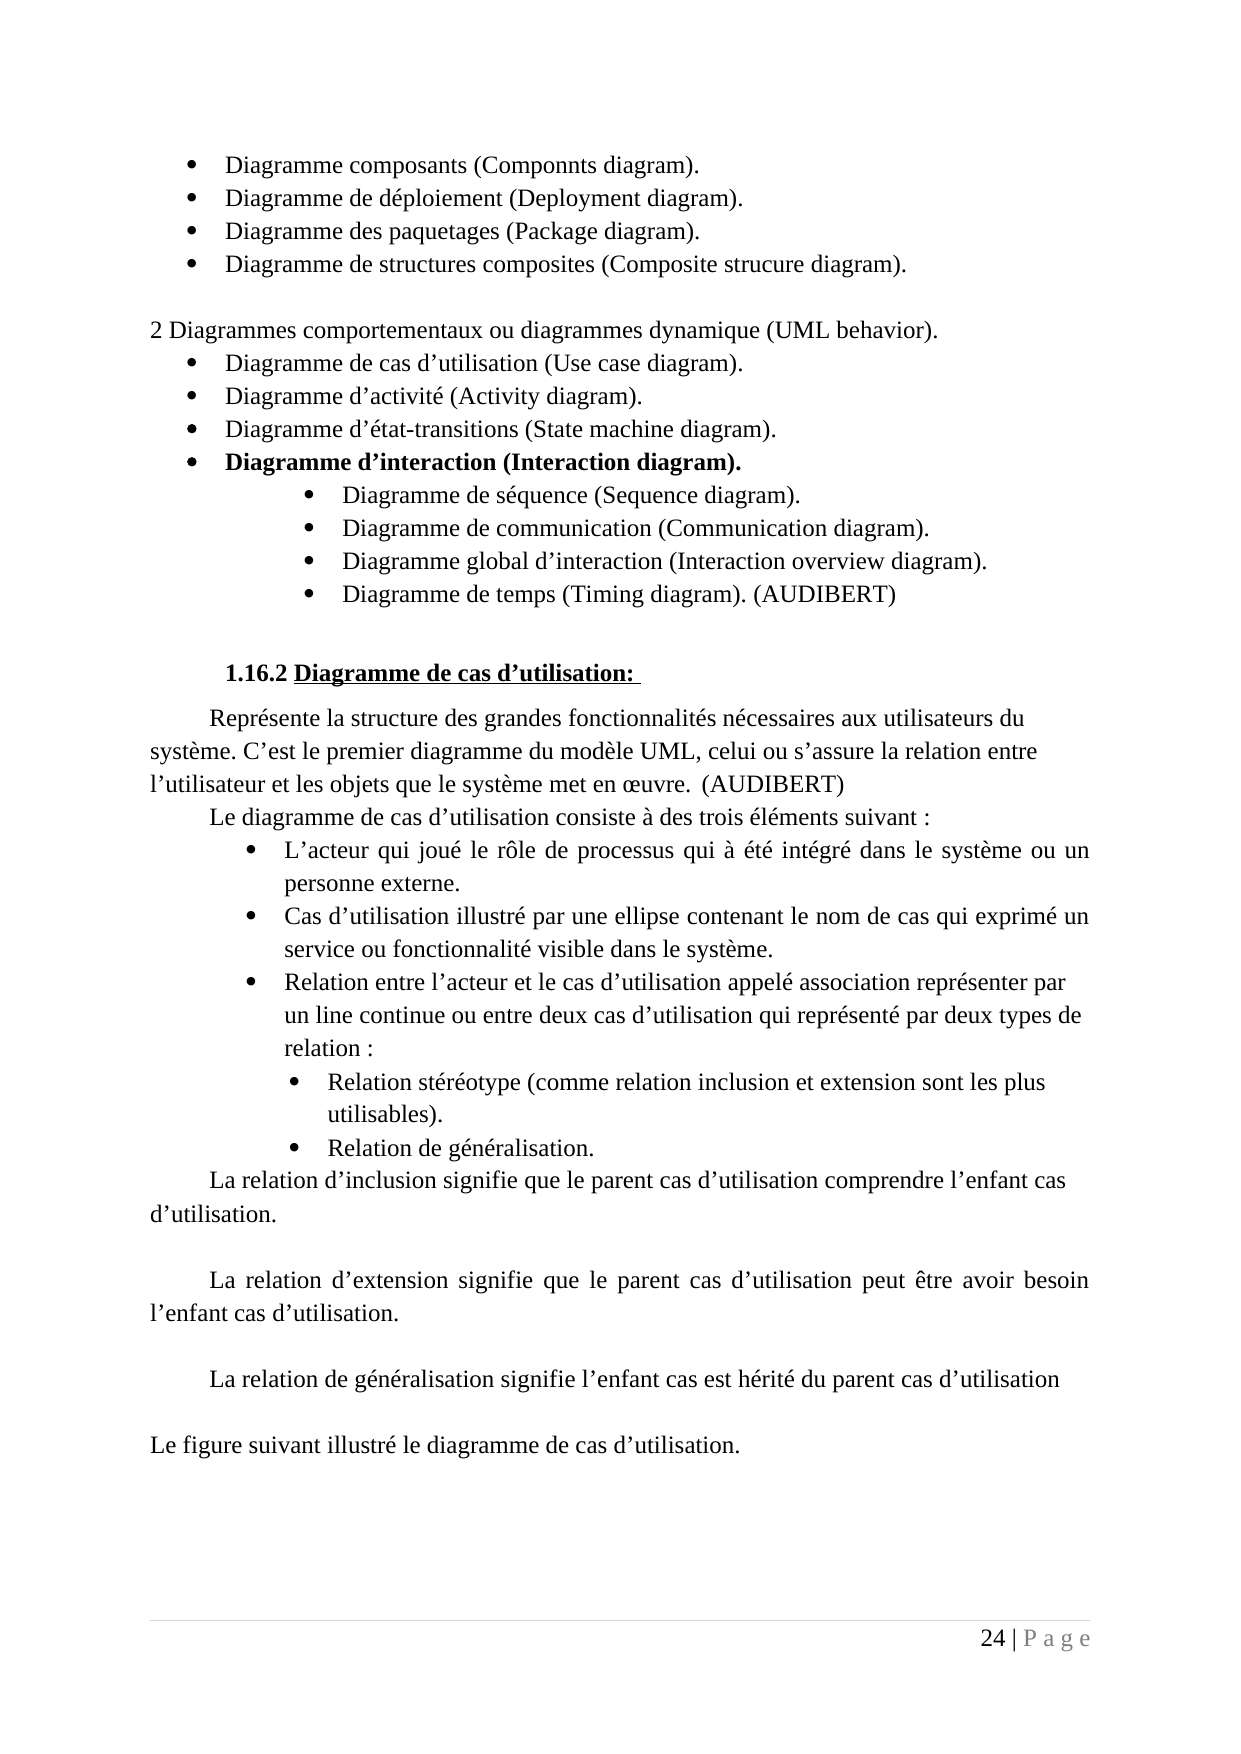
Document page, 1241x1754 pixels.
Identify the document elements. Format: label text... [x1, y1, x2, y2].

list Diagramme des paquetages (Package diagram). [187, 216, 1090, 245]
list Diagramme de cas d’utilisation (Use case diagram). [187, 348, 1090, 377]
text La relation de généralisation signifie l’enfant cas est hérité du parent cas d’utilisation [150, 1364, 1090, 1392]
list L’acteur qui joué le rôle de processus qui à été intégré dans le système ou un personne externe. [247, 835, 1090, 897]
text Diagramme de cas d’utilisation: [225, 658, 1090, 687]
text Représente la structure des grandes fonctionnalités nécessaires aux utilisateurs du système. C’est le premier diagramme du modèle UML, celui ou s’assure la relation entre l’utilisateur et les objets que le système met en œuvre. [150, 703, 1090, 798]
text La relation d’extension signifie que le parent cas d’utilisation peut être avoir besoin l’enfant cas d’utilisation. [150, 1265, 1090, 1326]
text Le diagramme de cas d’utilisation consiste à des trois éléments suivant : [150, 802, 1090, 831]
list Diagramme de déploiement (Deployment diagram). [187, 183, 1090, 212]
list Diagramme de structures composites (Composite strucure diagram). [187, 249, 1090, 278]
list Diagramme de communication (Communication diagram). [304, 513, 1090, 542]
text La relation d’inclusion signifie que le parent cas d’utilisation comprendre l’enfant cas d’utilisation. [150, 1166, 1090, 1227]
list Diagramme de séquence (Sequence diagram). [304, 480, 1090, 509]
list Diagramme d’état-transitions (State machine diagram). [187, 414, 1090, 443]
list Diagramme composants (Componnts diagram). [187, 150, 1090, 179]
list Diagramme d’interaction (Interaction diagram). [187, 447, 1090, 476]
text Le figure suivant illustré le diagramme de cas d’utilisation. [150, 1430, 1090, 1458]
list Cas d’utilisation illustré par une ellipse contenant le nom de cas qui exprimé un service ou fonctionnalité visible dans le système. [247, 901, 1090, 963]
list Relation de généralisation. [290, 1133, 1090, 1161]
list Relation stéréotype (comme relation inclusion et extension sont les plus utilisables). [290, 1067, 1090, 1128]
list Diagramme de temps (Timing diagram). [304, 579, 1090, 608]
list Diagramme global d’interaction (Interaction overview diagram). [304, 546, 1090, 575]
list Relation entre l’acteur et le cas d’utilisation appelé association représenter par un line continue ou entre deux cas d’utilisation qui représenté par deux types de relation : [247, 967, 1090, 1062]
text 2 Diagrammes comportementaux ou diagrammes dynamique (UML behavior). [150, 315, 1090, 344]
list Diagramme d’activité (Activity diagram). [187, 381, 1090, 410]
